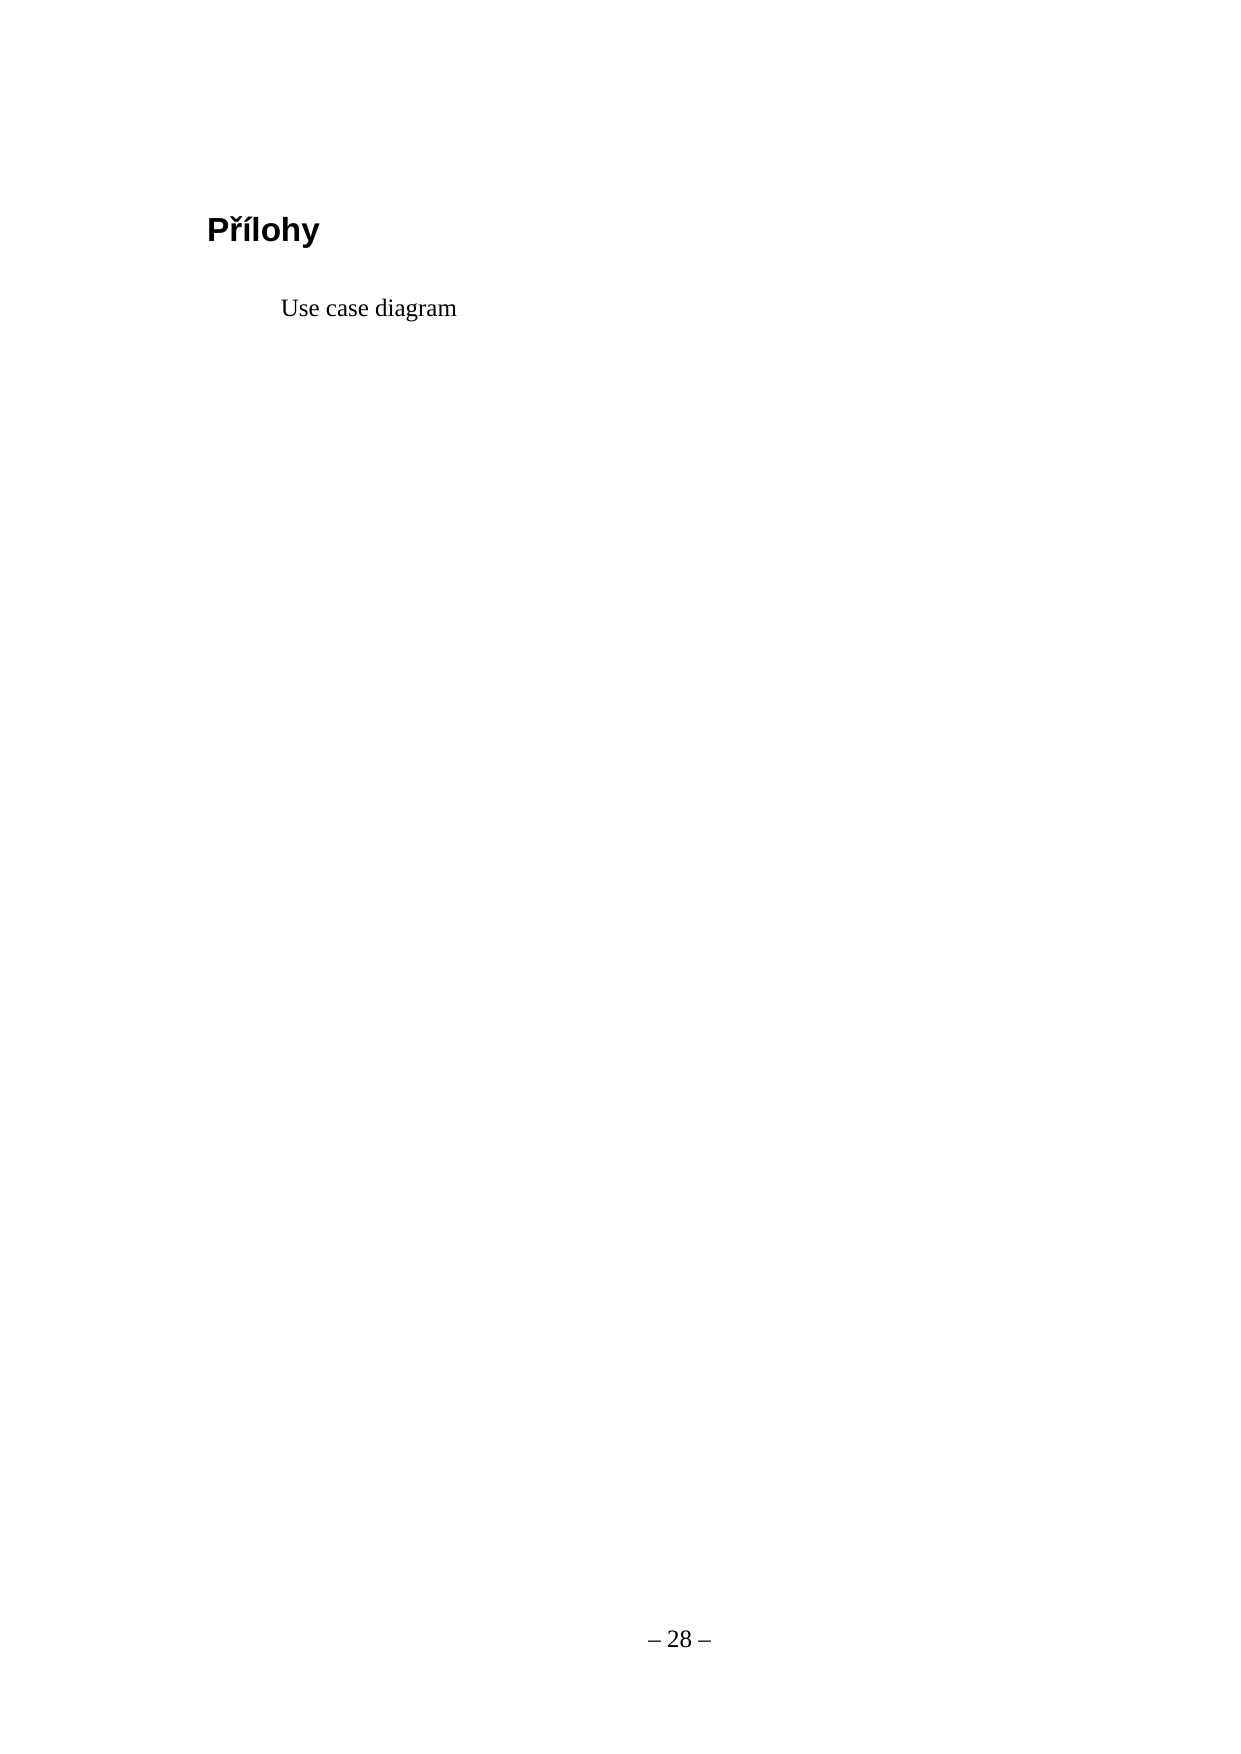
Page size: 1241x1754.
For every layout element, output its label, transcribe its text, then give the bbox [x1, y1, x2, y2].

subtitle Přílohy [207, 210, 1122, 249]
text Use case diagram [207, 293, 1122, 322]
